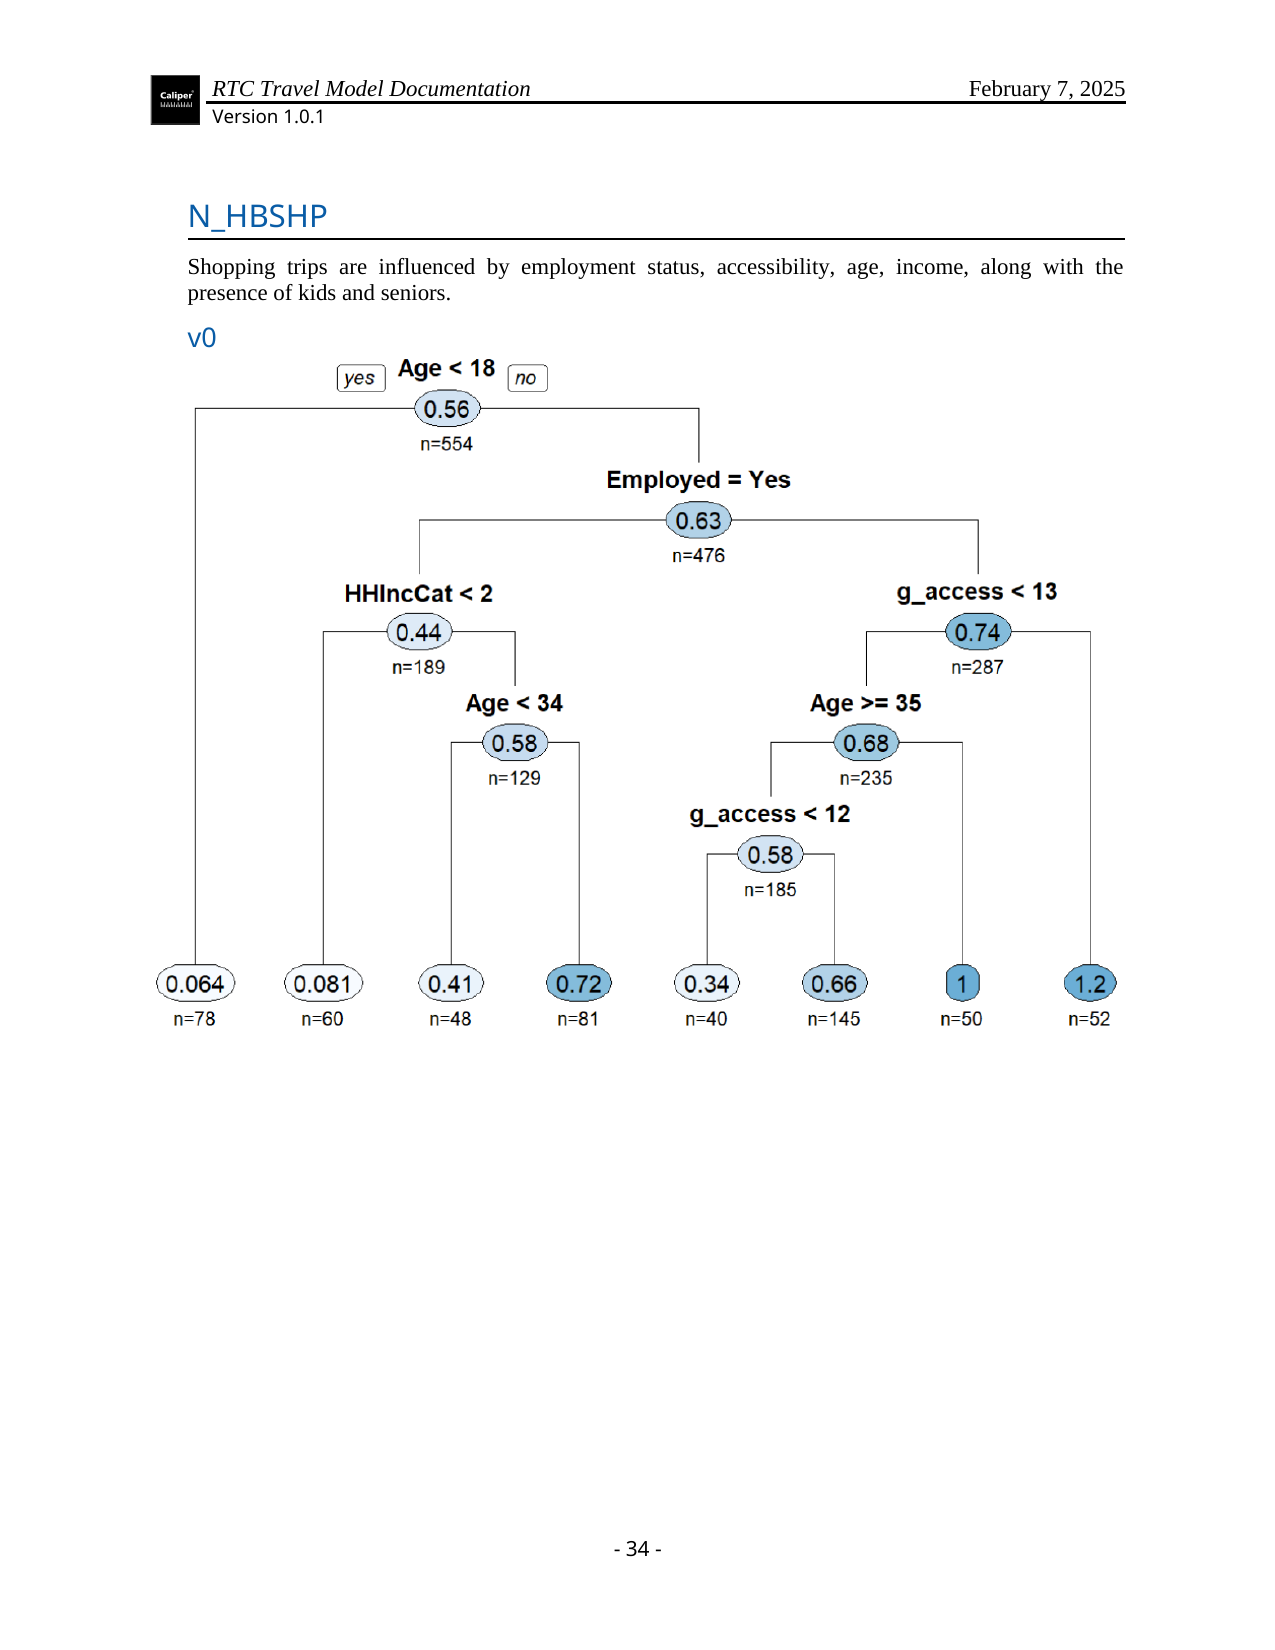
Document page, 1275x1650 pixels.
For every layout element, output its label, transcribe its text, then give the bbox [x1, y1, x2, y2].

subtitle v0 [187, 318, 1125, 355]
text Shopping trips are influenced by employment status, accessibility, age, income, along with the presence of kids and seniors. [187, 253, 1125, 306]
subtitle N_HBSHP [187, 194, 1125, 240]
picture [150, 357, 1125, 1034]
picture [150, 75, 200, 125]
